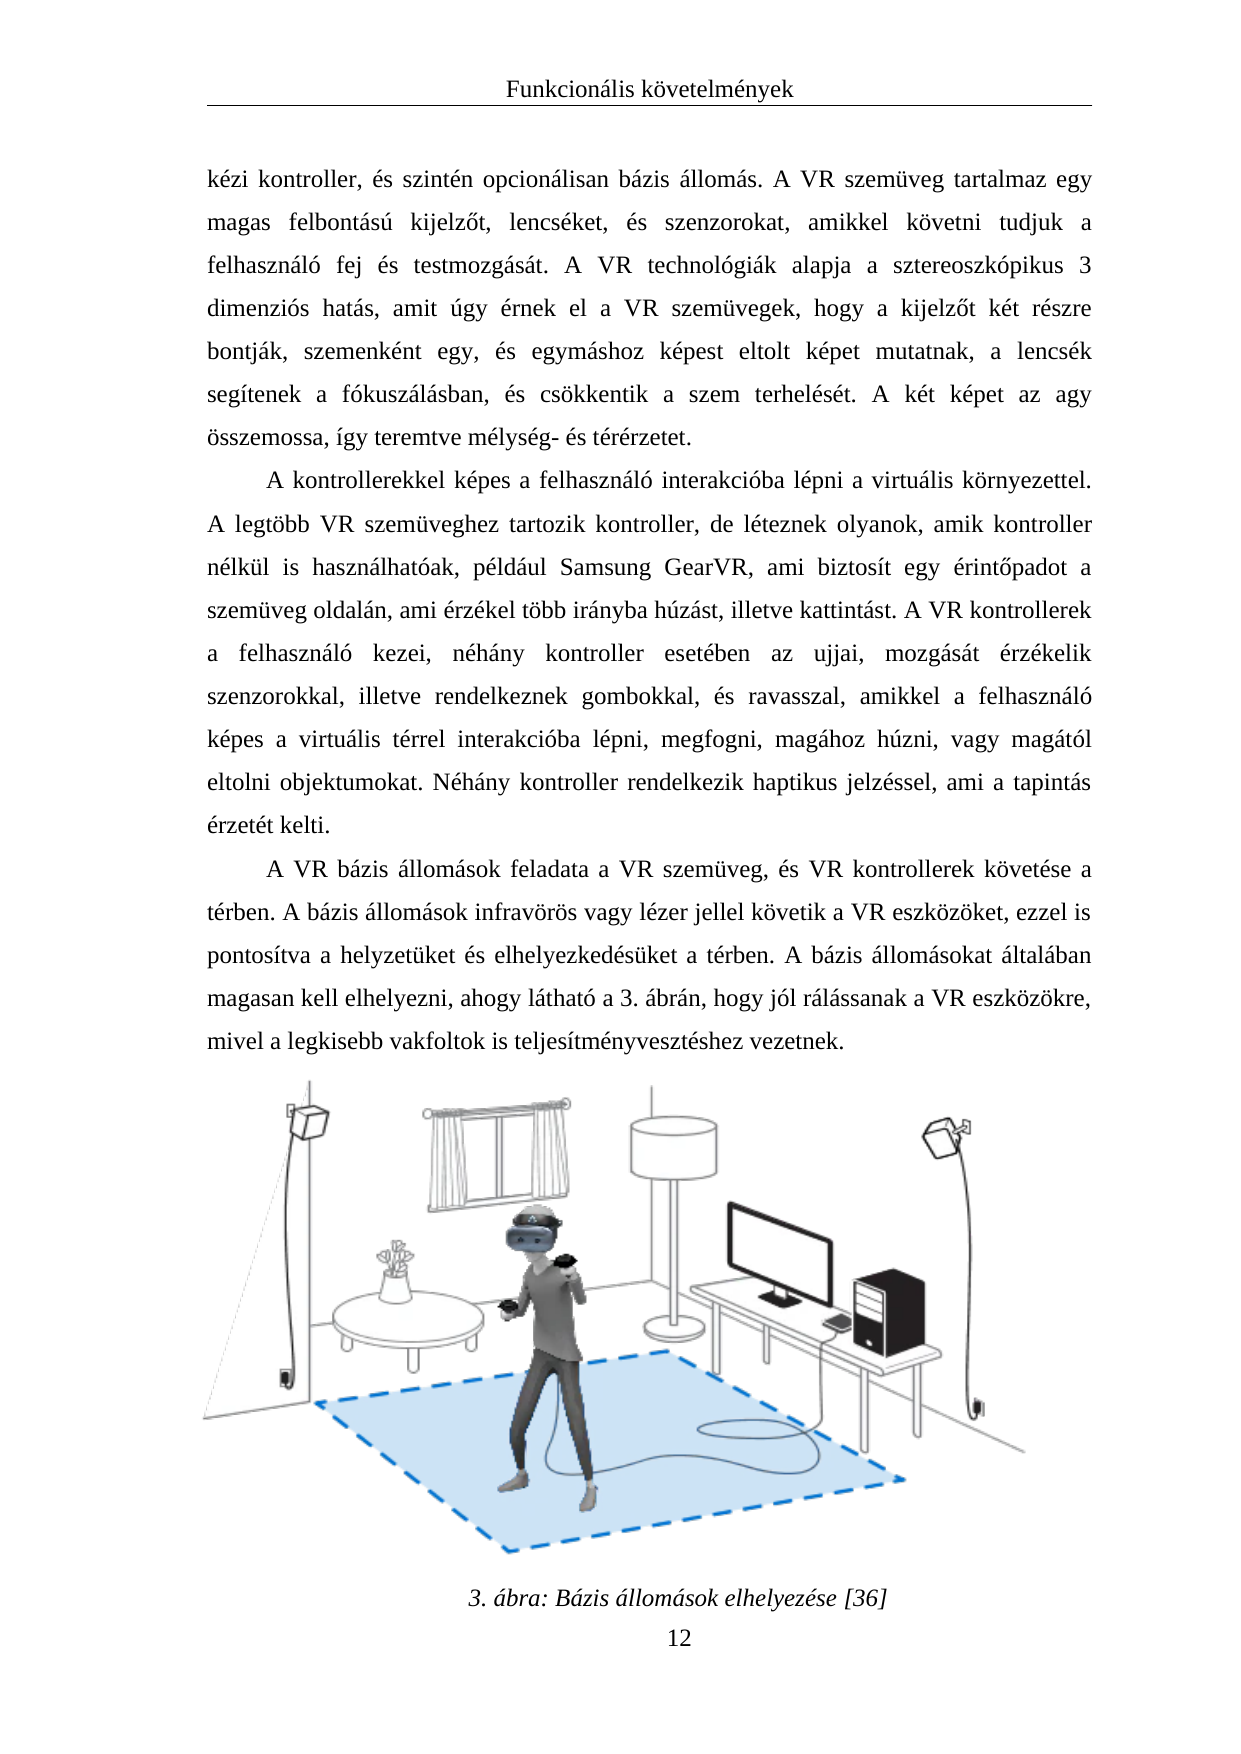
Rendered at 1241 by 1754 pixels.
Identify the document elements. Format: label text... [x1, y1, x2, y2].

picture [195, 1076, 1045, 1588]
text A kontrollerekkel képes a felhasználó interakcióba lépni a virtuális környezettel. A legtöbb VR szemüveghez tartozik kontroller, de léteznek olyanok, amik kontroller nélkül is használhatóak, például Samsung GearVR, ami biztosít egy érintőpadot a szemüveg oldalán, ami érzékel több irányba húzást, illetve kattintást. A VR kontrollerek a felhasználó kezei, néhány kontroller esetében az ujjai, mozgását érzékelik szenzorokkal, illetve rendelkeznek gombokkal, és ravasszal, amikkel a felhasználó képes a virtuális térrel interakcióba lépni, megfogni, magához húzni, vagy magától eltolni objektumokat. Néhány kontroller rendelkezik haptikus jelzéssel, ami a tapintás érzetét kelti. [207, 466, 1092, 839]
text A VR bázis állomások feladata a VR szemüveg, és VR kontrollerek követése a térben. A bázis állomások infravörös vagy lézer jellel követik a VR eszközöket, ezzel is pontosítva a helyzetüket és elhelyezkedésüket a térben. A bázis állomásokat általában magasan kell elhelyezni, ahogy látható a 3. ábrán, hogy jól rálássanak a VR eszközökre, mivel a legkisebb vakfoltok is teljesítményvesztéshez vezetnek. [207, 854, 1092, 1055]
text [207, 164, 1092, 451]
